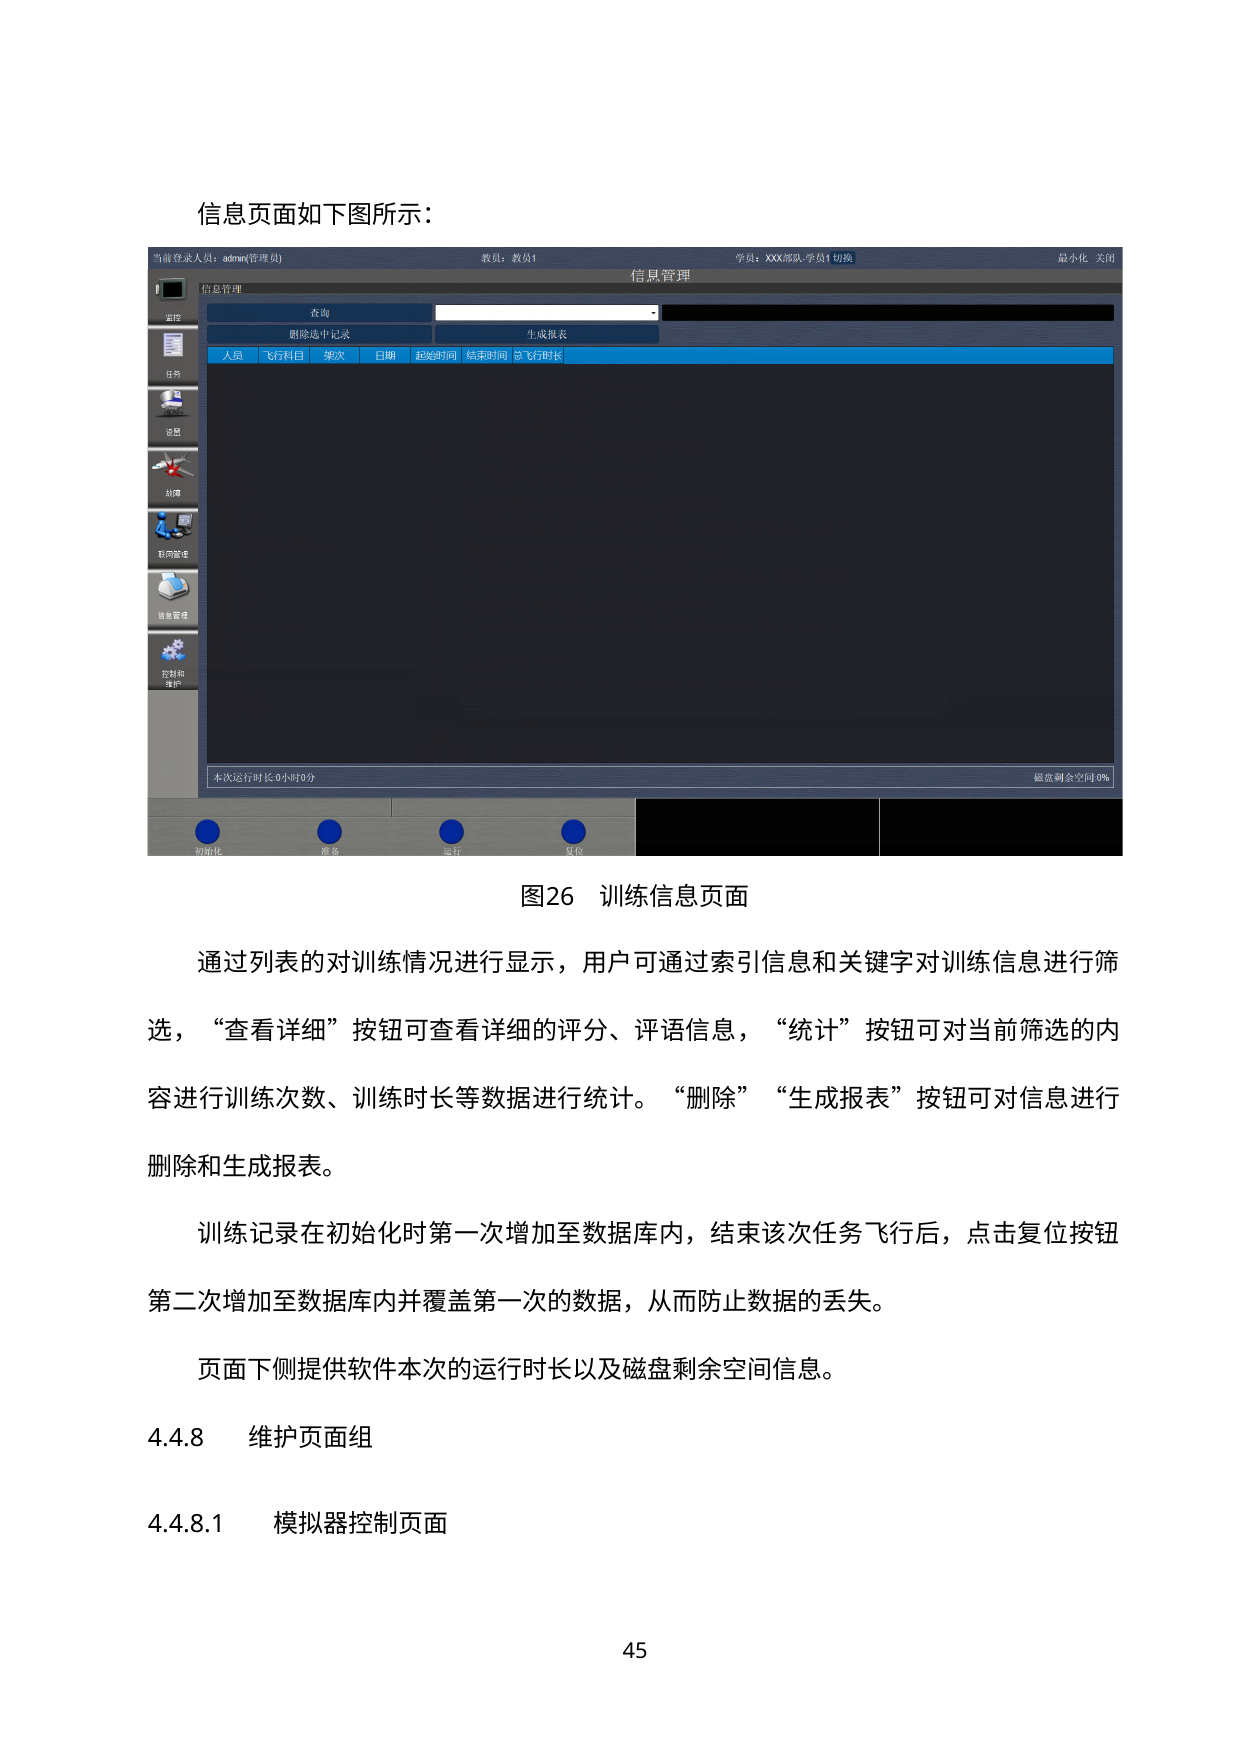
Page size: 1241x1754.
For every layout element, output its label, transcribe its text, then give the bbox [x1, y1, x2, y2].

text 信息页面如下图所示： [148, 178, 1122, 246]
picture [147, 246, 1123, 856]
text 通过列表的对训练情况进行显示，用户可通过索引信息和关键字对训练信息进行筛选，“查看详细”按钮可查看详细的评分、评语信息，“统计”按钮可对当前筛选的内容进行训练次数、训练时长等数据进行统计。“删除”“生成报表”按钮可对信息进行删除和生成报表。 [148, 926, 1122, 1198]
text 页面下侧提供软件本次的运行时长以及磁盘剩余空间信息。 [148, 1334, 1122, 1402]
text 训练记录在初始化时第一次增加至数据库内，结束该次任务飞行后，点击复位按钮第二次增加至数据库内并覆盖第一次的数据，从而防止数据的丢失。 [148, 1198, 1122, 1334]
text 训练信息页面 [148, 871, 1122, 913]
subtitle 模拟器控制页面 [148, 1488, 1122, 1556]
subtitle 维护页面组 [148, 1402, 1122, 1470]
